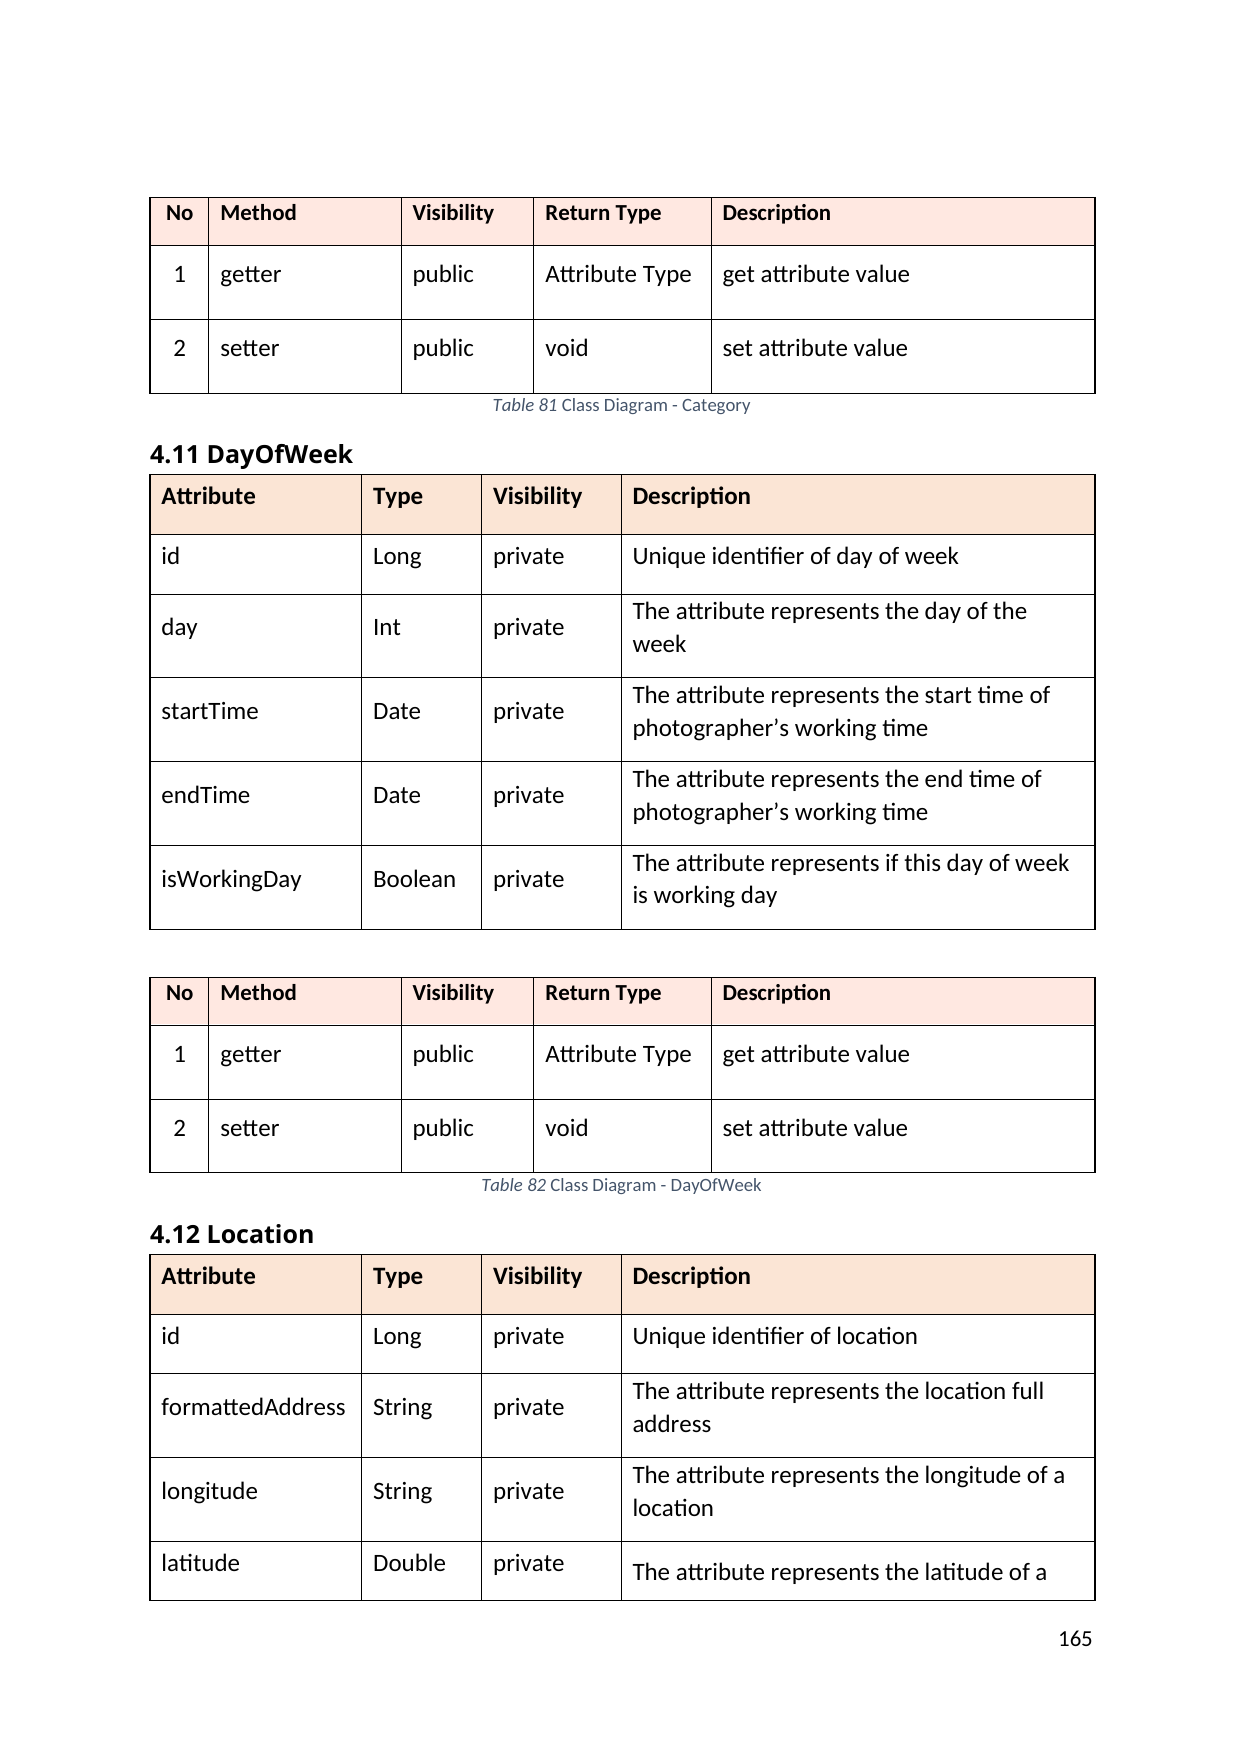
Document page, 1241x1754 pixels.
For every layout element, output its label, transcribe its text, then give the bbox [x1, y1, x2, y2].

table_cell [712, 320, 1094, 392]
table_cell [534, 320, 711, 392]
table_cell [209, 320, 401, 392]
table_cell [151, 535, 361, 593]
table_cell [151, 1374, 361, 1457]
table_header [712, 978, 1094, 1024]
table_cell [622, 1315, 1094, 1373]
subtitle 4.12 Location [150, 1217, 1093, 1251]
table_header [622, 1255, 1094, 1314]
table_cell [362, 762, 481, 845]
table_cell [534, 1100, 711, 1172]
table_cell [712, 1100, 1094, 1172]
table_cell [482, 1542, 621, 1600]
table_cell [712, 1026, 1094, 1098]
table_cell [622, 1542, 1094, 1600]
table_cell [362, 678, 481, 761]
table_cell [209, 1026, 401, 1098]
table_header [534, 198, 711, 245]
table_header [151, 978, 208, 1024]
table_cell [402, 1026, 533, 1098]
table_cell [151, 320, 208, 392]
text Table 81 Class Diagram - Category [150, 394, 1093, 416]
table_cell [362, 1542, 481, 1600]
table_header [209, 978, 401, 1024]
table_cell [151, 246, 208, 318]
subtitle 4.11 DayOfWeek [150, 437, 1093, 471]
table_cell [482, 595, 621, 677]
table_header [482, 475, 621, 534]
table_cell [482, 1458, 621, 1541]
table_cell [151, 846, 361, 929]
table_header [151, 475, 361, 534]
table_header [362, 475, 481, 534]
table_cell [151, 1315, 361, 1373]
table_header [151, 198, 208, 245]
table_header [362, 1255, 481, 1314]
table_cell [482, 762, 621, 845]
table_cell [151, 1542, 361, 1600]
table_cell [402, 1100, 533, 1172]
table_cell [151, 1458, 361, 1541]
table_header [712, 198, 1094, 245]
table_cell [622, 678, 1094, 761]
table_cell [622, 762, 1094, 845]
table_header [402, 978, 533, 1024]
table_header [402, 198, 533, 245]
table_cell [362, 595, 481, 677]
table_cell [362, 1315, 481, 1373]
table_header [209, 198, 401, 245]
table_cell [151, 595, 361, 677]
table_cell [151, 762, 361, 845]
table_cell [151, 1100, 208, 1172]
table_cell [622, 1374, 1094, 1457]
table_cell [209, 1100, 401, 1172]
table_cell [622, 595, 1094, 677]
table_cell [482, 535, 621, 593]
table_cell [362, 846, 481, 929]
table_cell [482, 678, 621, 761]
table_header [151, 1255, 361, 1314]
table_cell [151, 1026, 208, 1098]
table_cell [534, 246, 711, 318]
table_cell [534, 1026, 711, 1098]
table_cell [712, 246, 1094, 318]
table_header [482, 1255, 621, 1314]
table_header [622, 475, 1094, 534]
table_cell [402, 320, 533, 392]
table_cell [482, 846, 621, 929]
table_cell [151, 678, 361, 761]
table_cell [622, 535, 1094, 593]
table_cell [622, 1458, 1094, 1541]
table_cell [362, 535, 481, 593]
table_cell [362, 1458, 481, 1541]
text Table 82 Class Diagram - DayOfWeek [150, 1173, 1093, 1196]
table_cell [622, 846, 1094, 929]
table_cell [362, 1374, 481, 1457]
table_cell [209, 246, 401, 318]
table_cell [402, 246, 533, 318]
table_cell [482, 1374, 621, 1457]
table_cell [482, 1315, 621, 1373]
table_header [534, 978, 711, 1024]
